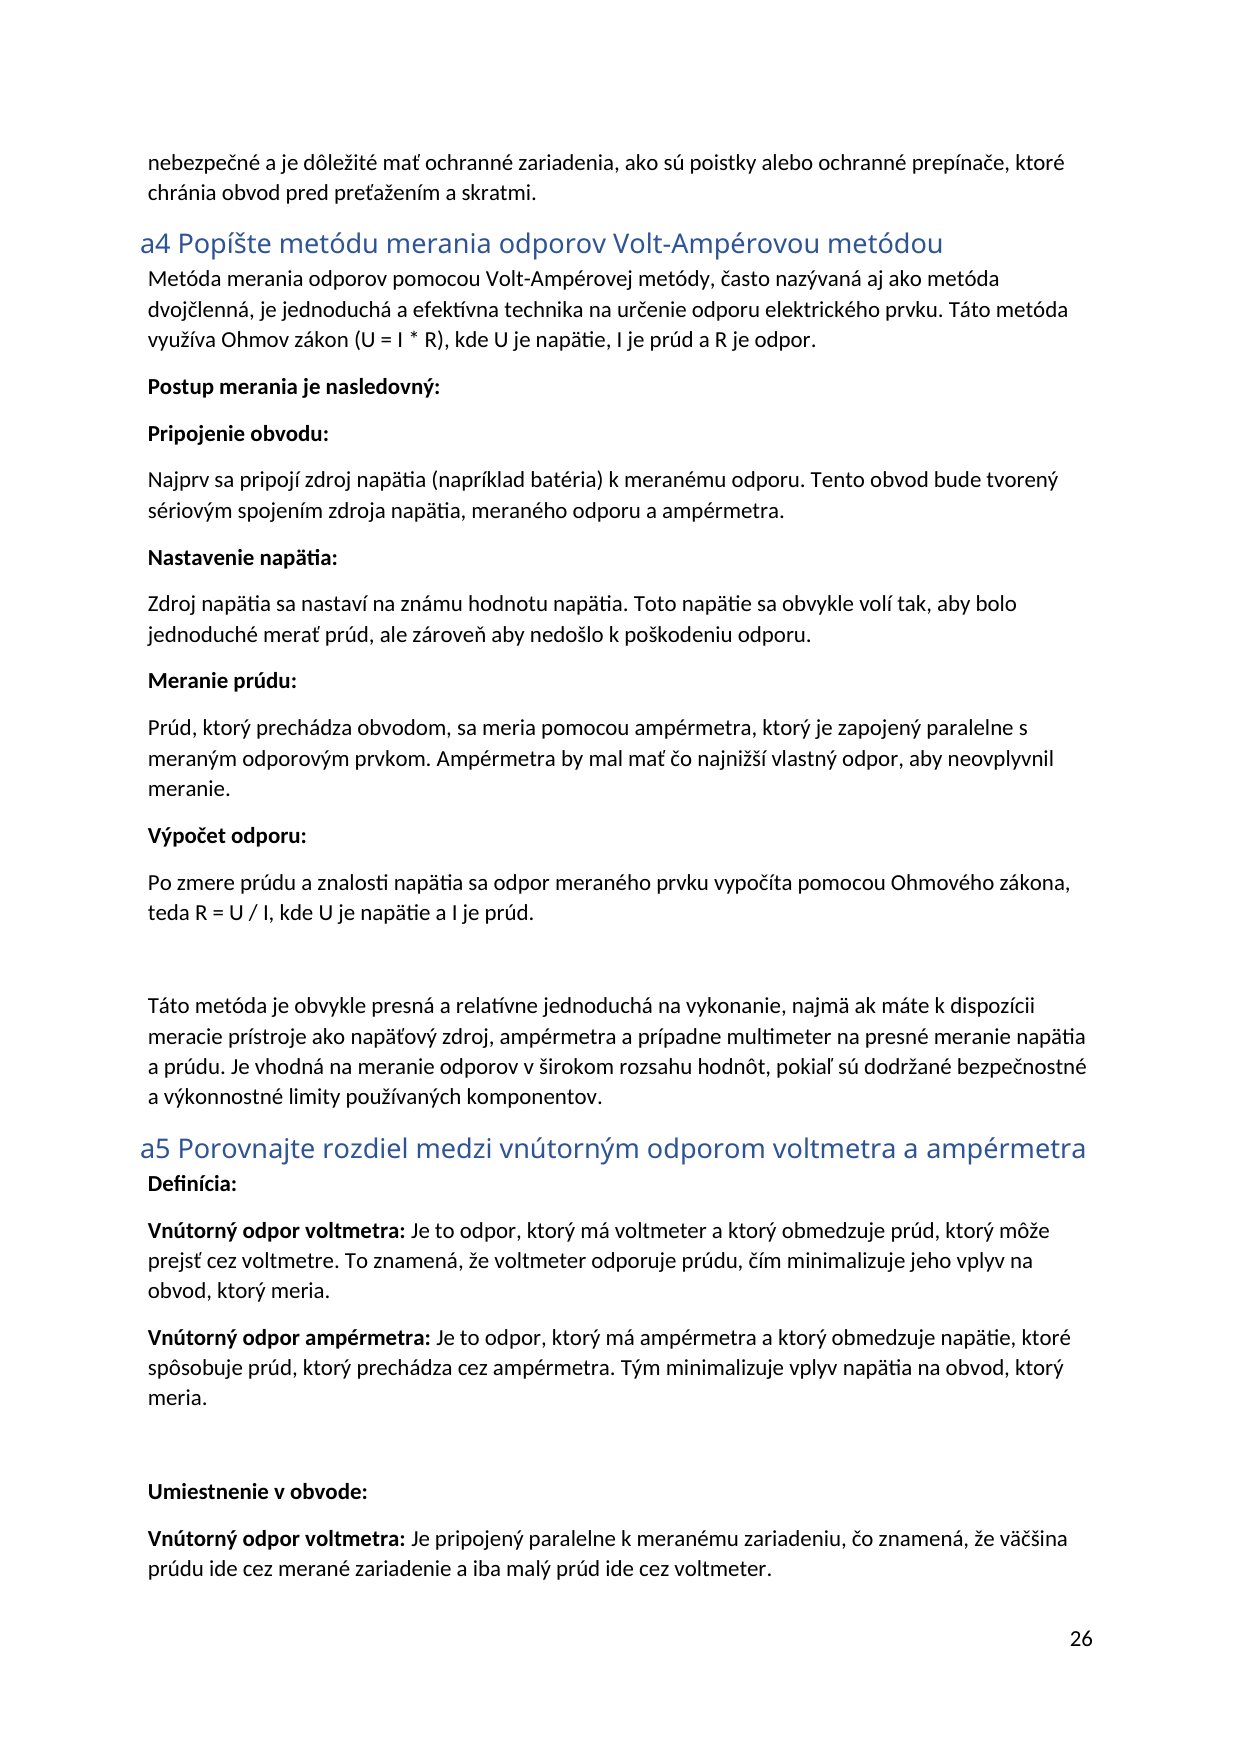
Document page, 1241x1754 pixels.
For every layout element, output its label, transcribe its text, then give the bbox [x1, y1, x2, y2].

text Definícia: [148, 1169, 1093, 1197]
text Prúd, ktorý prechádza obvodom, sa meria pomocou ampérmetra, ktorý je zapojený paralelne s meraným odporovým prvkom. Ampérmetra by mal mať čo najnižší vlastný odpor, aby neovplyvnil meranie. [148, 713, 1093, 802]
subtitle Porovnajte rozdiel medzi vnútorným odporom voltmetra a ampérmetra [140, 1129, 1093, 1166]
text Vnútorný odpor voltmetra: Je to odpor, ktorý má voltmeter a ktorý obmedzuje prúd, ktorý môže prejsť cez voltmetre. To znamená, že voltmeter odporuje prúdu, čím minimalizuje jeho vplyv na obvod, ktorý meria. [148, 1216, 1093, 1304]
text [148, 148, 1093, 206]
text Zdroj napätia sa nastaví na známu hodnotu napätia. Toto napätie sa obvykle volí tak, aby bolo jednoduché merať prúd, ale zároveň aby nedošlo k poškodeniu odporu. [148, 589, 1093, 648]
text Umiestnenie v obvode: [148, 1477, 1093, 1505]
text Meranie prúdu: [148, 667, 1093, 694]
text Výpočet odporu: [148, 821, 1093, 849]
text Po zmere prúdu a znalosti napätia sa odpor meraného prvku vypočíta pomocou Ohmového zákona, teda R = U / I, kde U je napätie a I je prúd. [148, 868, 1093, 926]
text Najprv sa pripojí zdroj napätia (napríklad batéria) k meranému odporu. Tento obvod bude tvorený sériovým spojením zdroja napätia, meraného odporu a ampérmetra. [148, 466, 1093, 524]
text Nastavenie napätia: [148, 543, 1093, 571]
text Vnútorný odpor ampérmetra: Je to odpor, ktorý má ampérmetra a ktorý obmedzuje napätie, ktoré spôsobuje prúd, ktorý prechádza cez ampérmetra. Tým minimalizuje vplyv napätia na obvod, ktorý meria. [148, 1323, 1093, 1411]
text Metóda merania odporov pomocou Volt-Ampérovej metódy, často nazývaná aj ako metóda dvojčlenná, je jednoduchá a efektívna technika na určenie odporu elektrického prvku. Táto metóda využíva Ohmov zákon (U = I * R), kde U je napätie, I je prúd a R je odpor. [148, 264, 1093, 353]
text Pripojenie obvodu: [148, 419, 1093, 447]
text Táto metóda je obvykle presná a relatívne jednoduchá na vykonanie, najmä ak máte k dispozícii meracie prístroje ako napäťový zdroj, ampérmetra a prípadne multimeter na presné meranie napätia a prúdu. Je vhodná na meranie odporov v širokom rozsahu hodnôt, pokiaľ sú dodržané bezpečnostné a výkonnostné limity používaných komponentov. [148, 992, 1093, 1110]
subtitle Popíšte metódu merania odporov Volt-Ampérovou metódou [140, 225, 1093, 262]
text Postup merania je nasledovný: [148, 372, 1093, 400]
text Vnútorný odpor voltmetra: Je pripojený paralelne k meranému zariadeniu, čo znamená, že väčšina prúdu ide cez merané zariadenie a iba malý prúd ide cez voltmeter. [148, 1524, 1093, 1582]
